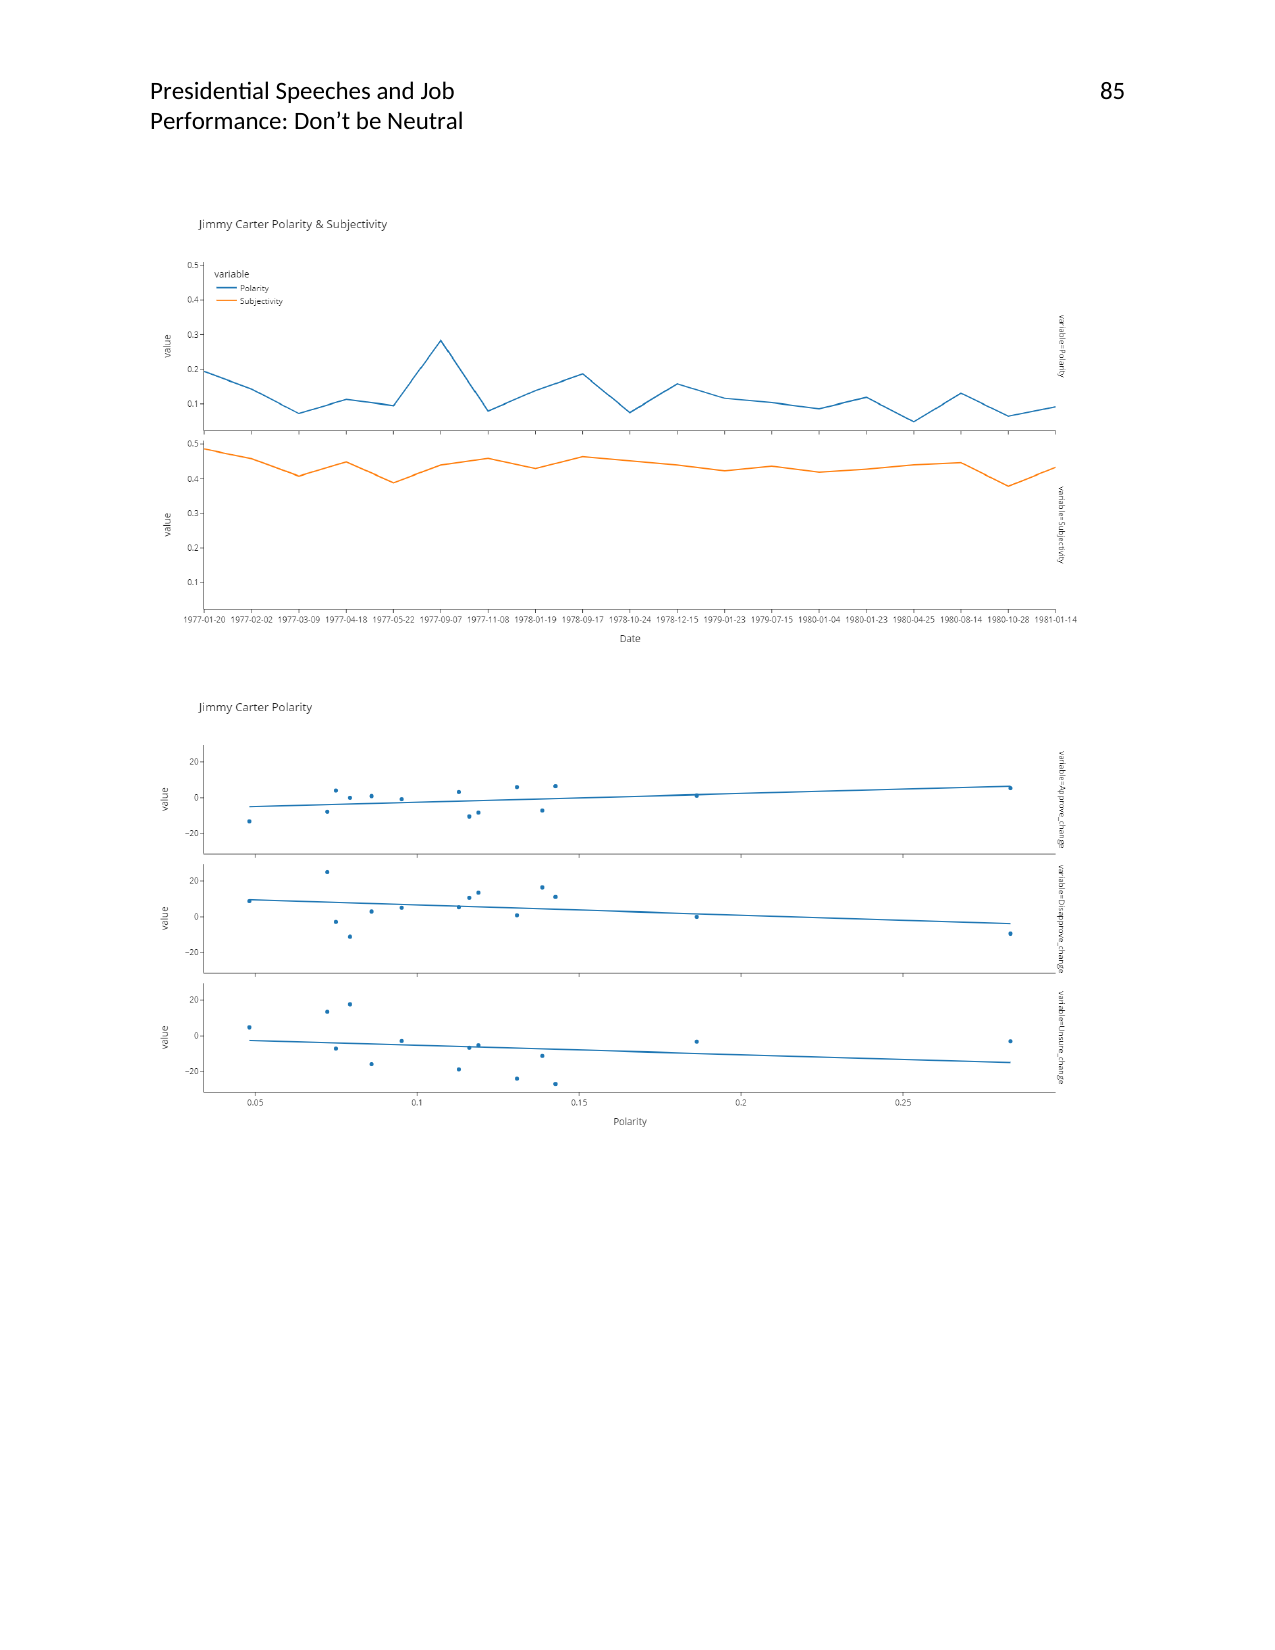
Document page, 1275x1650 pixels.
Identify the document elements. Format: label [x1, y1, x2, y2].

picture [150, 194, 1125, 662]
picture [150, 677, 1125, 1145]
